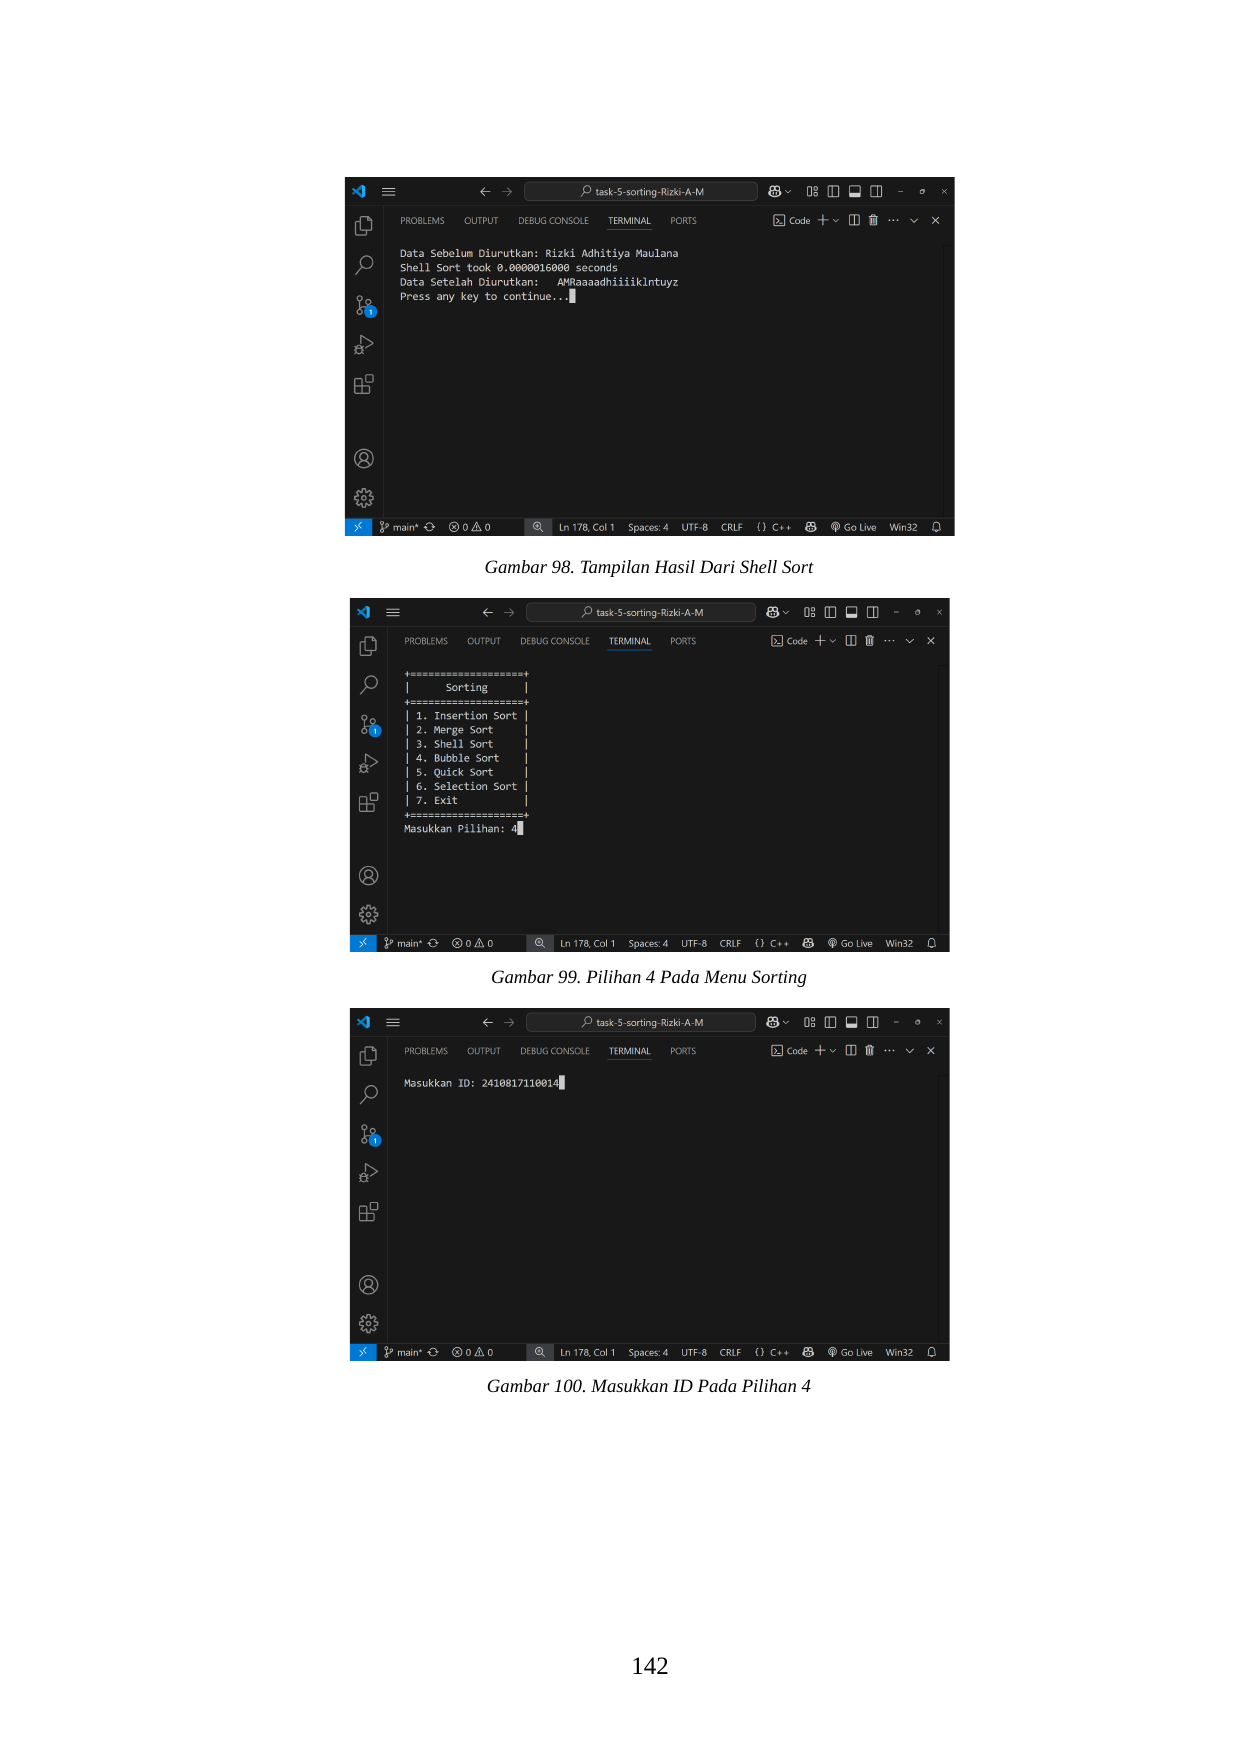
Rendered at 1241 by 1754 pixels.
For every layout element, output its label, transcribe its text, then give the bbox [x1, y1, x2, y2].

picture [349, 1008, 950, 1361]
picture [344, 177, 955, 536]
picture [349, 598, 950, 952]
